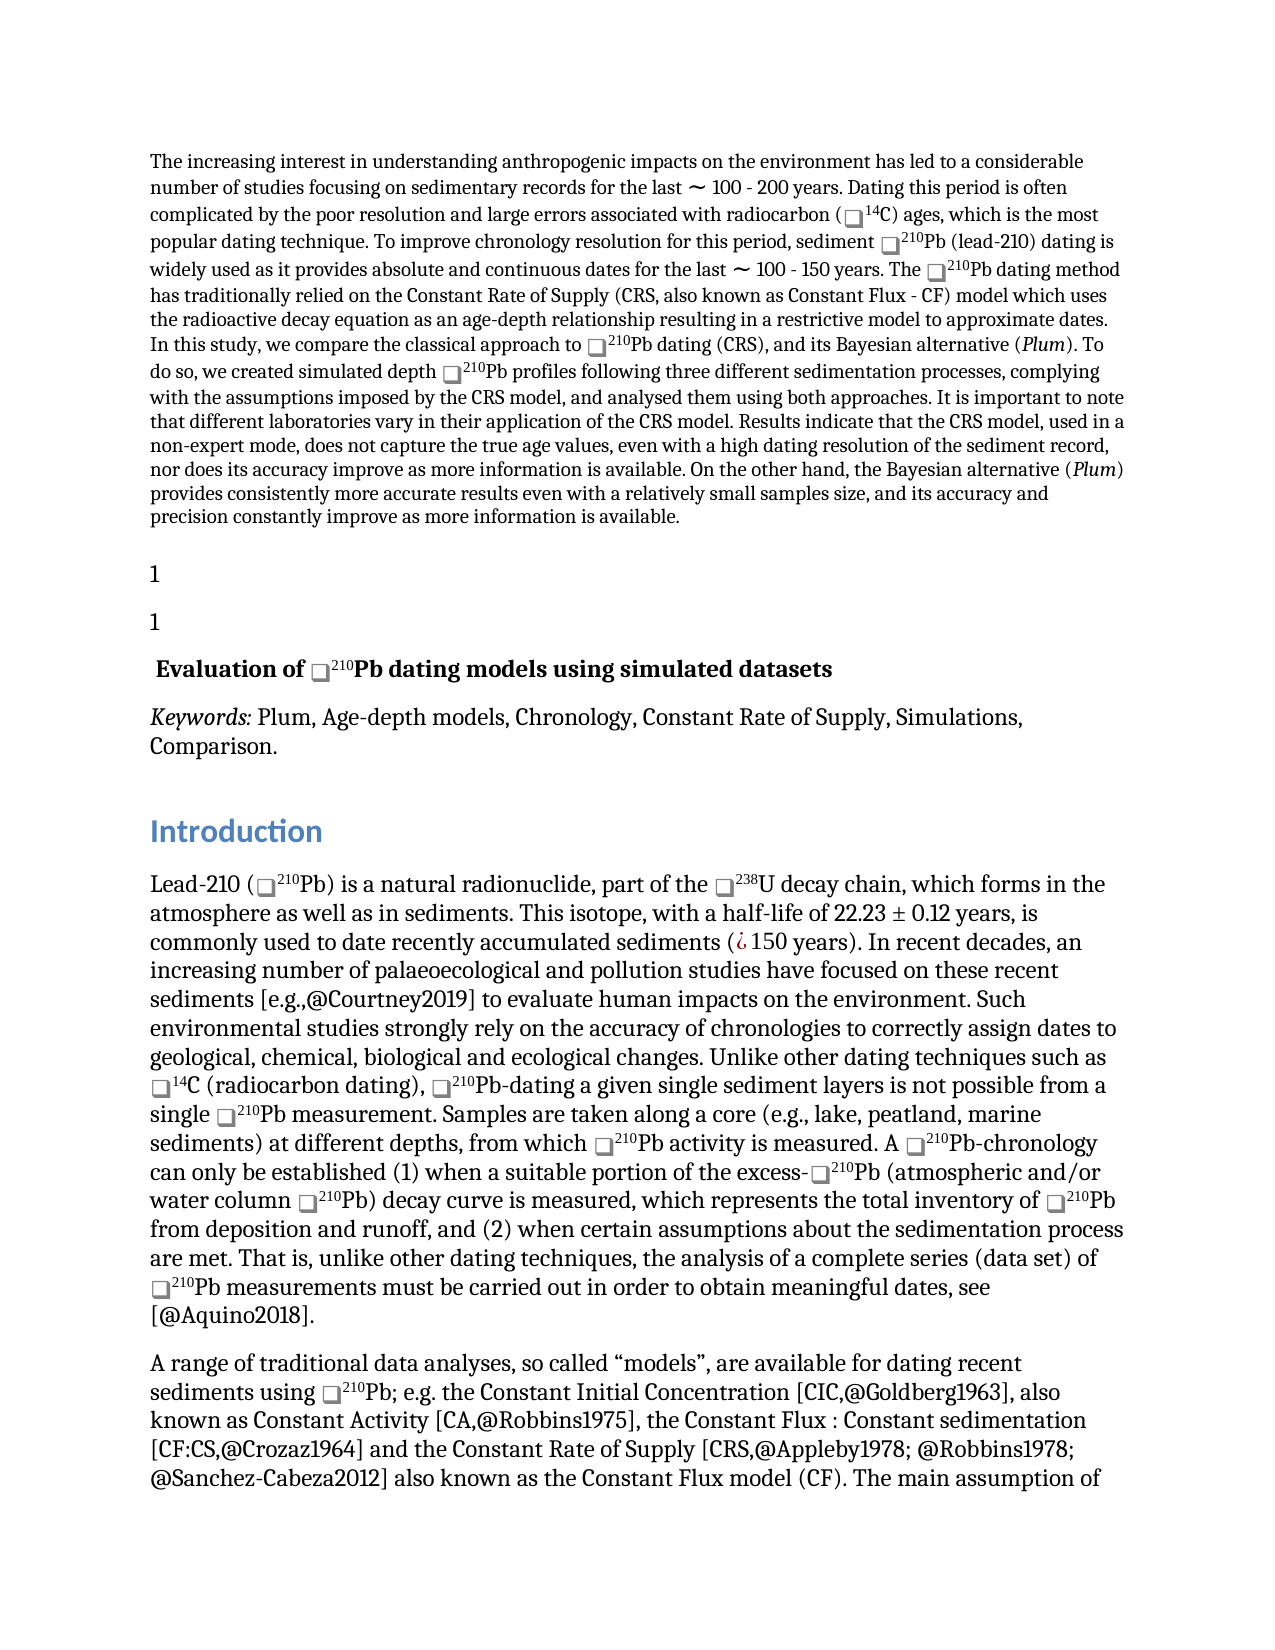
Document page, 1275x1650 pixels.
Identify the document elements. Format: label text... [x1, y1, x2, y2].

text Evaluation of Pb dating models using simulated datasets [150, 655, 1125, 684]
subtitle Introduction [150, 810, 1125, 851]
text The increasing interest in understanding anthropogenic impacts on the environment has led to a considerable number of studies focusing on sedimentary records for the last 100 - 200 years. Dating this period is often complicated by the poor resolution and large errors associated with radiocarbon (C) ages, which is the most popular dating technique. To improve chronology resolution for this period, sediment Pb (lead-210) dating is widely used as it provides absolute and continuous dates for the last 100 - 150 years. The Pb dating method has traditionally relied on the Constant Rate of Supply (CRS, also known as Constant Flux - CF) model which uses the radioactive decay equation as an age-depth relationship resulting in a restrictive model to approximate dates. In this study, we compare the classical approach to Pb dating (CRS), and its Bayesian alternative (Plum). To do so, we created simulated depth Pb profiles following three different sedimentation processes, complying with the assumptions imposed by the CRS model, and analysed them using both approaches. It is important to note that different laboratories vary in their application of the CRS model. Results indicate that the CRS model, used in a non-expert mode, does not capture the true age values, even with a high dating resolution of the sediment record, nor does its accuracy improve as more information is available. On the other hand, the Bayesian alternative (Plum) provides consistently more accurate results even with a relatively small samples size, and its accuracy and precision constantly improve as more information is available. [150, 150, 1125, 529]
text 1 [150, 560, 1125, 589]
text 1 [150, 608, 1125, 637]
text Lead-210 (Pb) is a natural radionuclide, part of the U decay chain, which forms in the atmosphere as well as in sediments. This isotope, with a half-life of 22.23 0.12 years, is commonly used to date recently accumulated sediments ( years). In recent decades, an increasing number of palaeoecological and pollution studies have focused on these recent sediments [e.g.,@Courtney2019] to evaluate human impacts on the environment. Such environmental studies strongly rely on the accuracy of chronologies to correctly assign dates to geological, chemical, biological and ecological changes. Unlike other dating techniques such as C (radiocarbon dating), Pb-dating a given single sediment layers is not possible from a single Pb measurement. Samples are taken along a core (e.g., lake, peatland, marine sediments) at different depths, from which Pb activity is measured. A Pb-chronology can only be established (1) when a suitable portion of the excess-Pb (atmospheric and/or water column Pb) decay curve is measured, which represents the total inventory of Pb from deposition and runoff, and (2) when certain assumptions about the sedimentation process are met. That is, unlike other dating techniques, the analysis of a complete series (data set) of Pb measurements must be carried out in order to obtain meaningful dates, see [@Aquino2018]. [150, 870, 1125, 1330]
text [150, 1349, 1125, 1492]
text Keywords: Plum, Age-depth models, Chronology, Constant Rate of Supply, Simulations, Comparison. [150, 703, 1125, 760]
